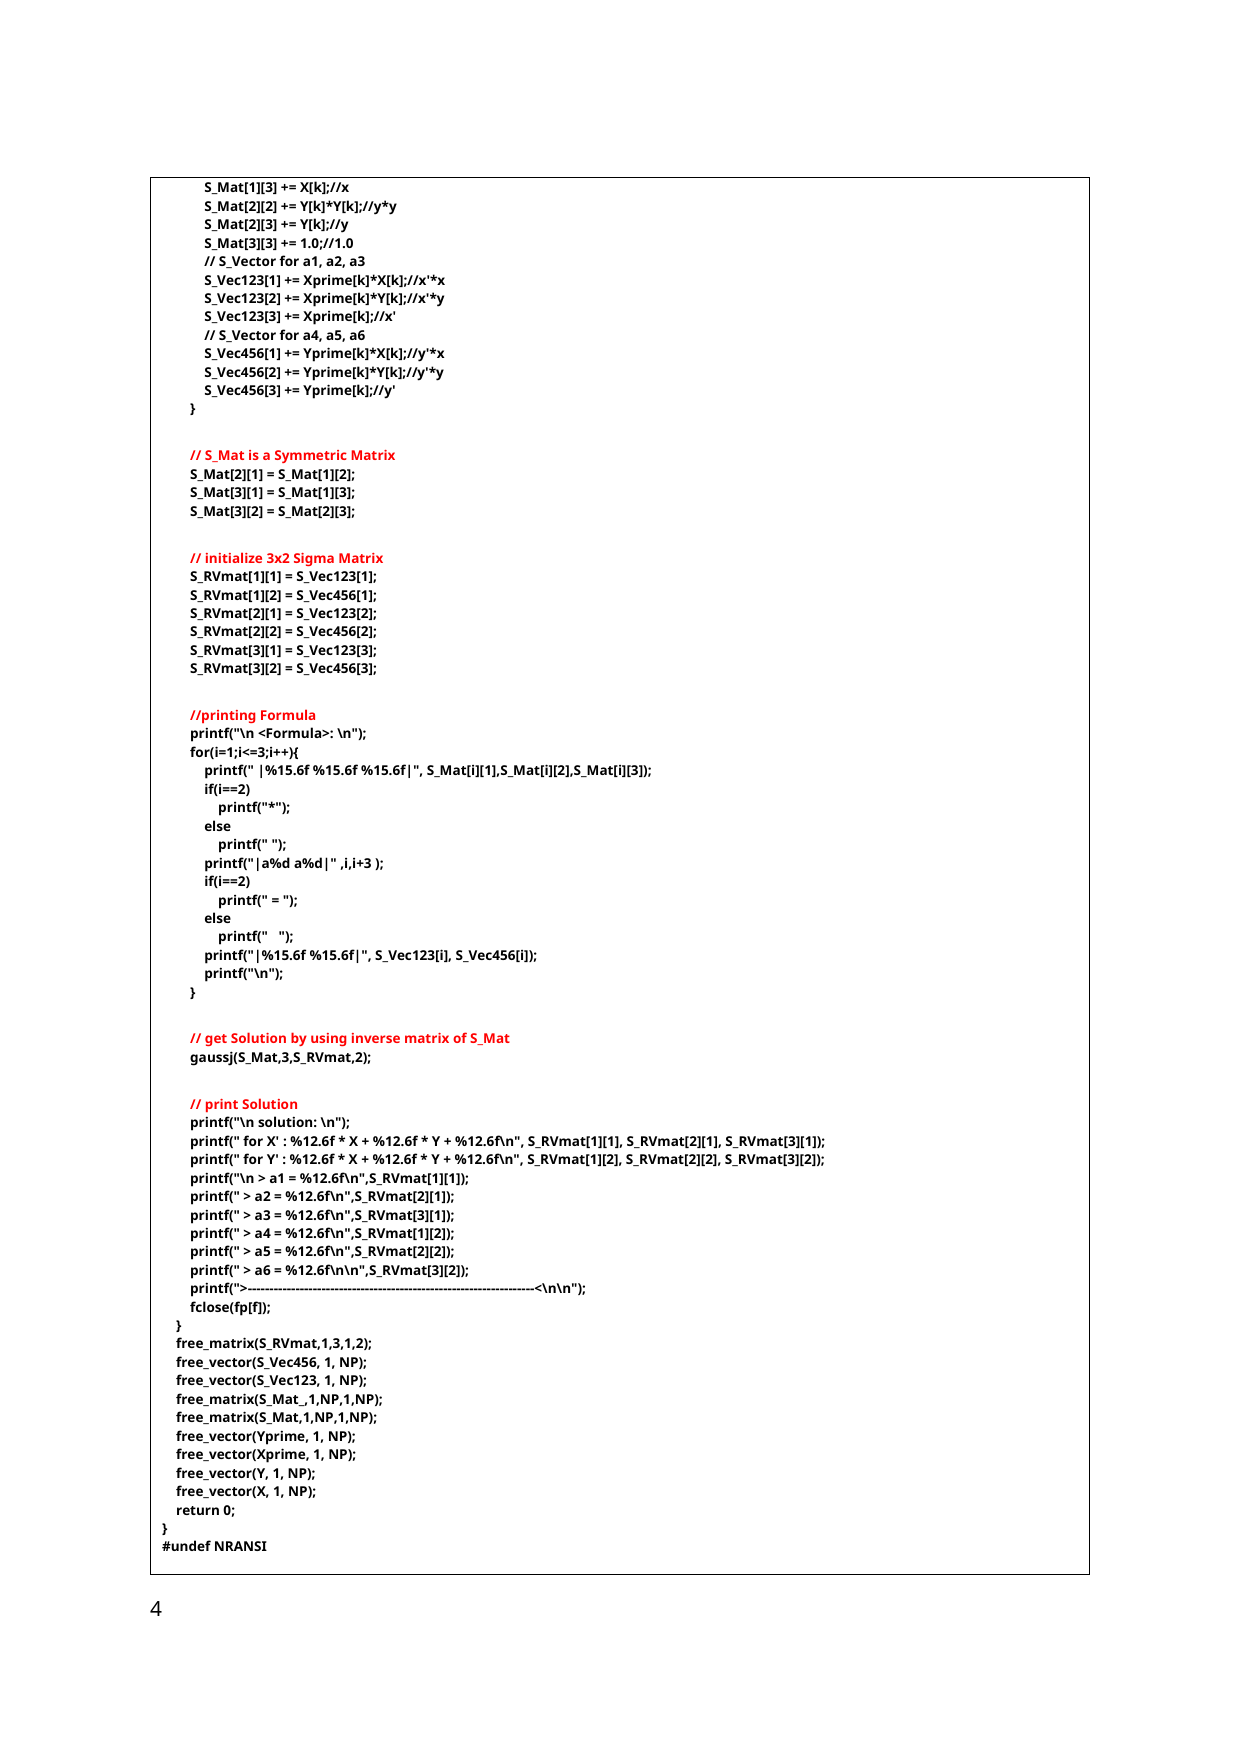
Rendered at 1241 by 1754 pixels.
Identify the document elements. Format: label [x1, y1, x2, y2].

table_header [151, 178, 1089, 1574]
